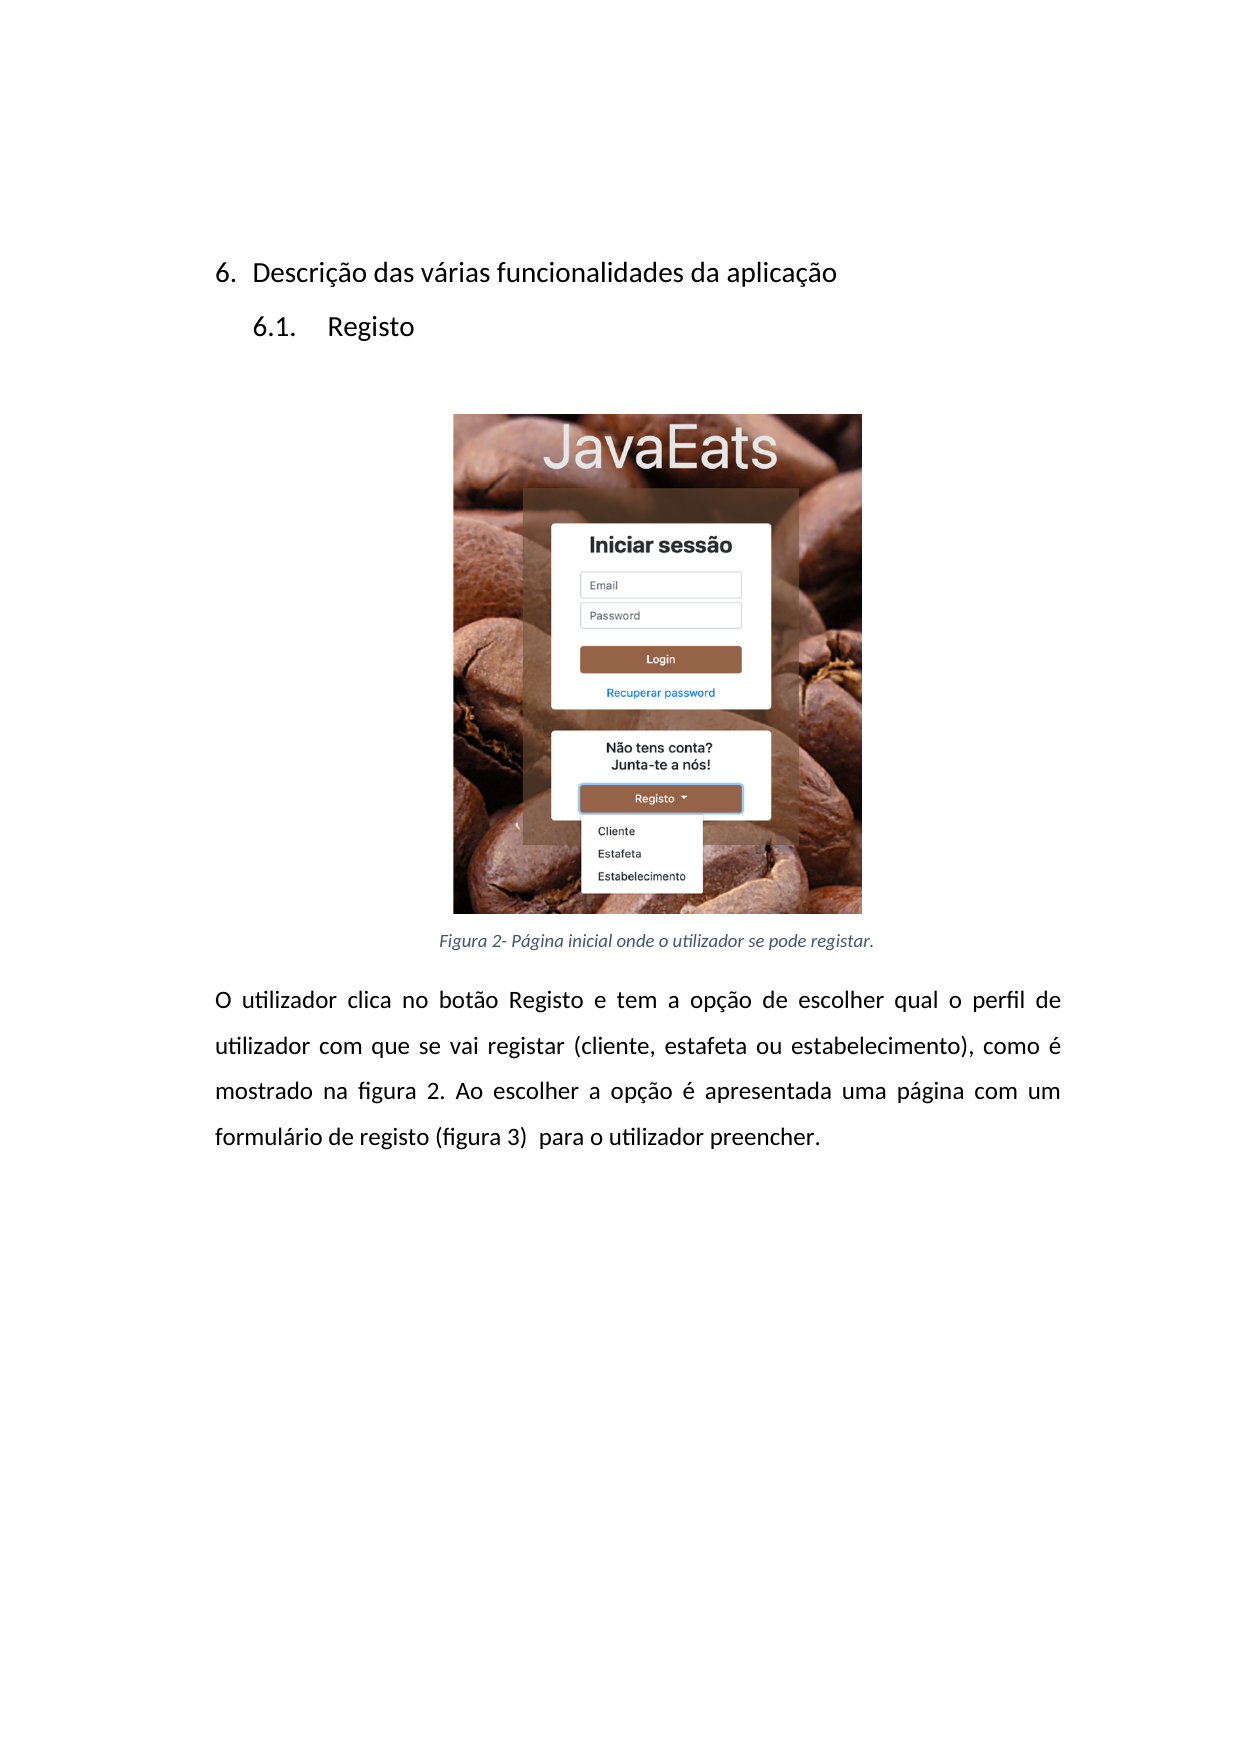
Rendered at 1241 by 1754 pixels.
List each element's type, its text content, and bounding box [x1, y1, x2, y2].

list Registo [252, 308, 1063, 343]
text Figura 2- Página inicial onde o utilizador se pode registar. [252, 929, 1063, 952]
list Descrição das várias funcionalidades da aplicação [215, 254, 1063, 290]
picture [453, 414, 862, 914]
text O utilizador clica no botão Registo e tem a opção de escolher qual o perfil de utilizador com que se vai registar (cliente, estafeta ou estabelecimento), como é mostrado na figura 2. Ao escolher a opção é apresentada uma página com um formulário de registo (figura 3) para o utilizador preencher. [215, 984, 1063, 1152]
